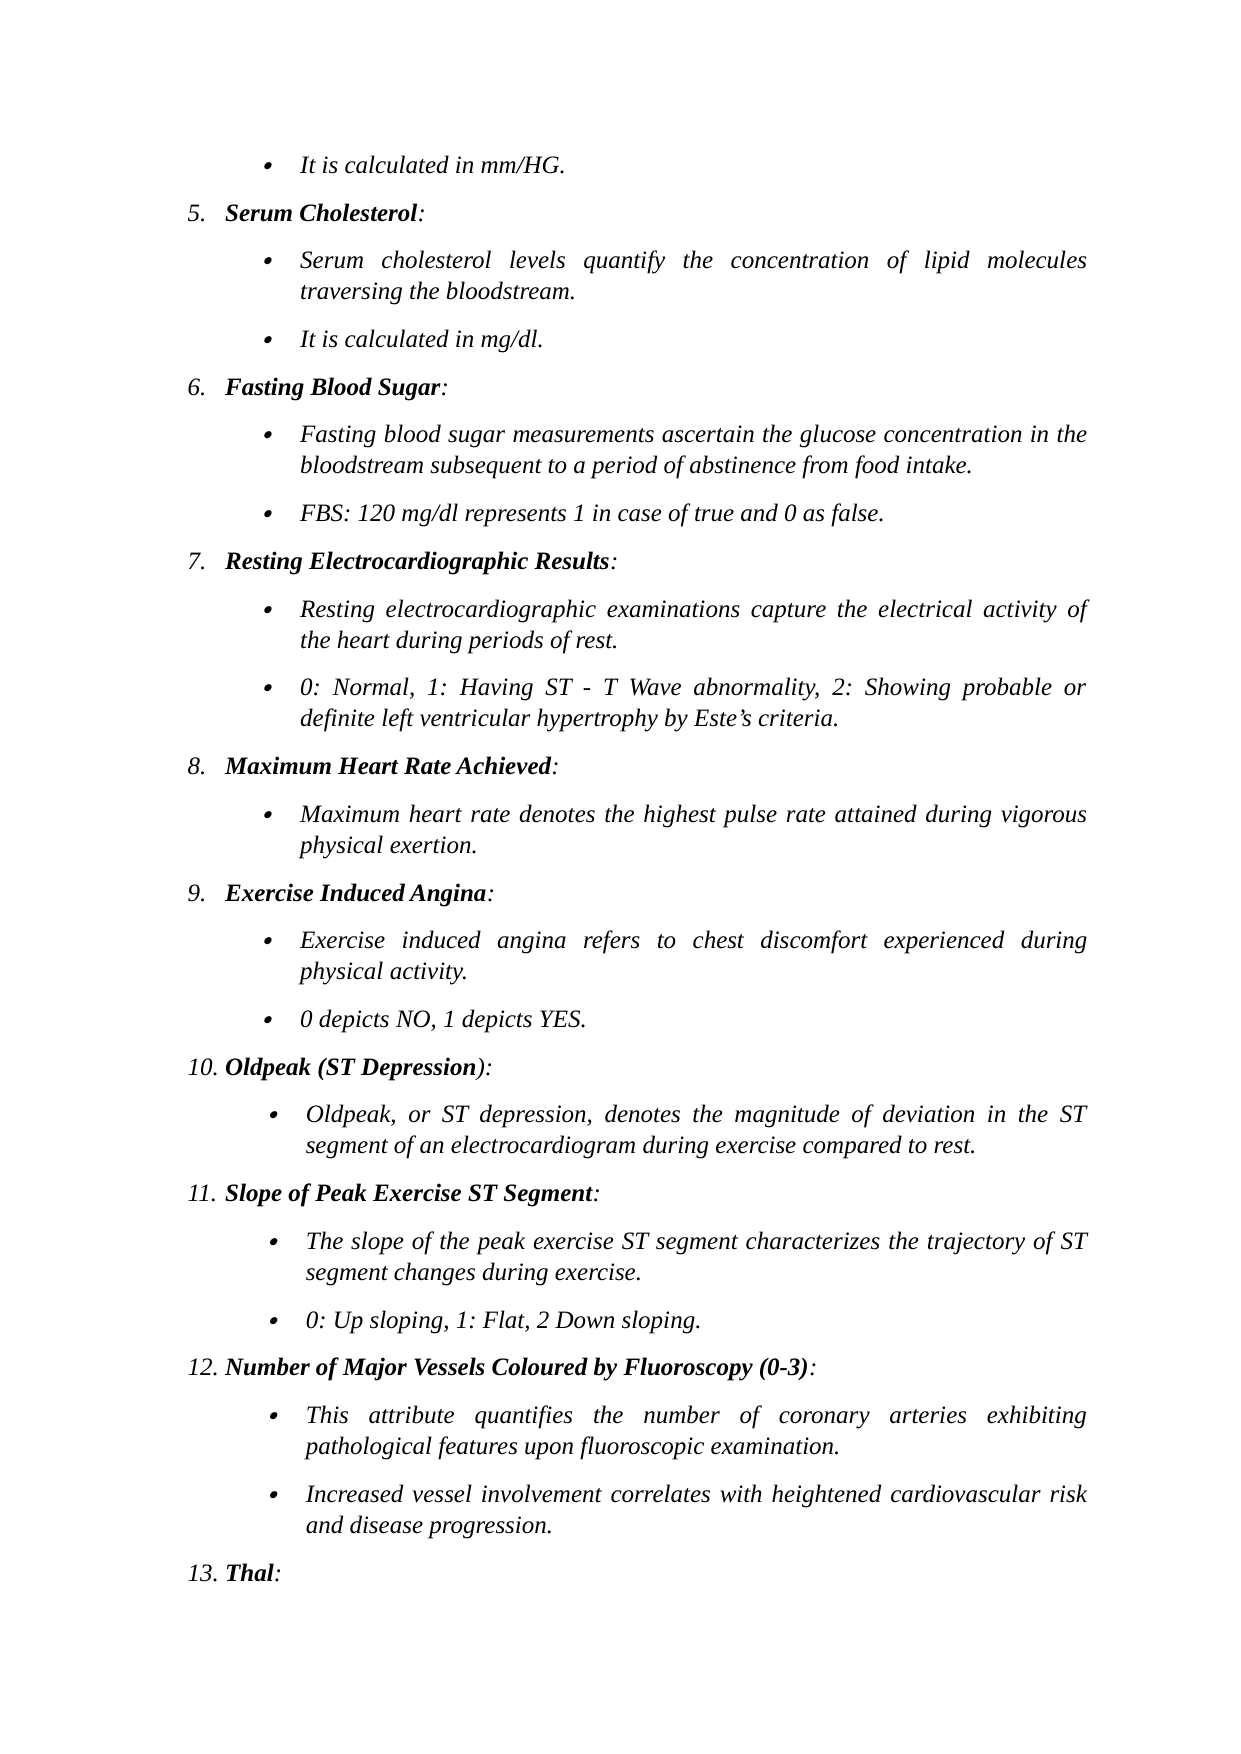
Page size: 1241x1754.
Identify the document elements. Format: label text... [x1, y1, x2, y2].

list Exercise induced angina refers to chest discomfort experienced during physical activity. [262, 925, 1090, 985]
list Resting Electrocardiographic Results: [187, 546, 1090, 575]
list Fasting Blood Sugar: [187, 372, 1090, 401]
list Slope of Peak Exercise ST Segment: [187, 1178, 1090, 1207]
list Maximum heart rate denotes the highest pulse rate attained during vigorous physical exertion. [262, 799, 1090, 859]
list It is calculated in mg/dl. [262, 324, 1090, 353]
list 0: Up sloping, 1: Flat, 2 Down sloping. [268, 1305, 1090, 1333]
list Increased vessel involvement correlates with heightened cardiovascular risk and disease progression. [268, 1479, 1090, 1539]
list It is calculated in mm/HG. [262, 150, 1090, 179]
list Oldpeak, or ST depression, denotes the magnitude of deviation in the ST segment of an electrocardiogram during exercise compared to rest. [268, 1099, 1090, 1159]
list This attribute quantifies the number of coronary arteries exhibiting pathological features upon fluoroscopic examination. [268, 1400, 1090, 1460]
list Number of Major Vessels Coloured by Fluoroscopy (0-3): [187, 1352, 1090, 1381]
list Fasting blood sugar measurements ascertain the glucose concentration in the bloodstream subsequent to a period of abstinence from food intake. [262, 419, 1090, 479]
list Resting electrocardiographic examinations capture the electrical activity of the heart during periods of rest. [262, 594, 1090, 653]
list The slope of the peak exercise ST segment characterizes the trajectory of ST segment changes during exercise. [268, 1226, 1090, 1286]
list 0 depicts NO, 1 depicts YES. [262, 1004, 1090, 1033]
list Maximum Heart Rate Achieved: [187, 751, 1090, 780]
list FBS: 120 mg/dl represents 1 in case of true and 0 as false. [262, 498, 1090, 527]
list Oldpeak (ST Depression): [187, 1052, 1090, 1081]
list Serum Cholesterol: [187, 198, 1090, 226]
list 0: Normal, 1: Having ST - T Wave abnormality, 2: Showing probable or definite left ventricular hypertrophy by Este’s criteria. [262, 672, 1090, 732]
list Serum cholesterol levels quantify the concentration of lipid molecules traversing the bloodstream. [262, 245, 1090, 305]
list Exercise Induced Angina: [187, 878, 1090, 906]
list Thal: [187, 1558, 1090, 1586]
